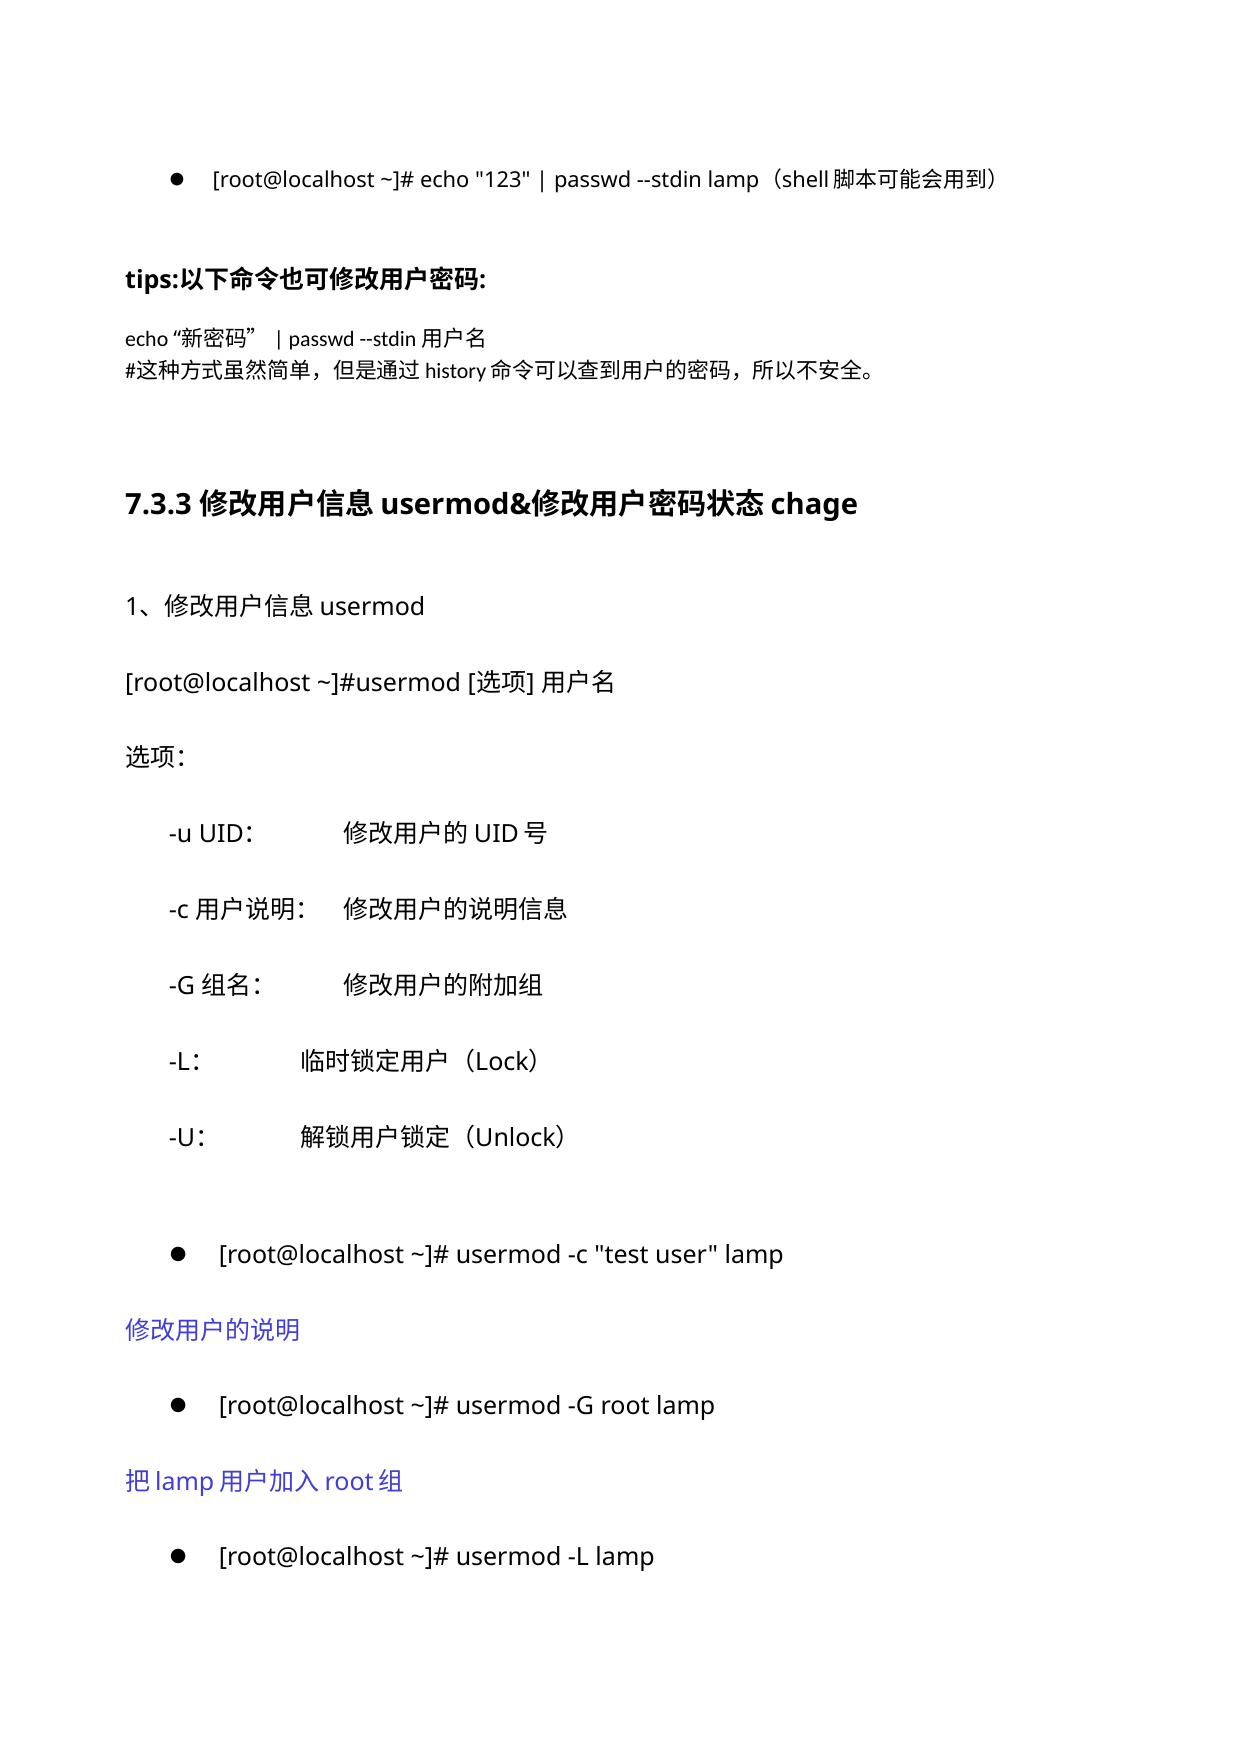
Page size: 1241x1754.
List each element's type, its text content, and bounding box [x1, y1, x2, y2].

text -G 组名： 修改用户的附加组 [125, 951, 1115, 1016]
text 1、修改用户信息usermod [125, 572, 1115, 637]
text 把lamp用户加入root组 [125, 1447, 1115, 1512]
list [root@localhost ~]# usermod -c "test user" lamp [169, 1221, 1115, 1286]
text 修改用户的说明 [125, 1296, 1115, 1361]
text -u UID： 修改用户的UID号 [125, 799, 1115, 864]
text [root@localhost ~]#usermod [选项] 用户名 [125, 648, 1115, 713]
text -L： 临时锁定用户（Lock） [125, 1027, 1115, 1092]
text -c 用户说明： 修改用户的说明信息 [125, 875, 1115, 940]
list [root@localhost ~]# usermod -L lamp [169, 1523, 1115, 1588]
list [root@localhost ~]# usermod -G root lamp [169, 1372, 1115, 1437]
text 选项： [125, 723, 1115, 788]
text #这种方式虽然简单，但是通过history命令可以查到用户的密码，所以不安全。 [125, 353, 1115, 384]
text tips:以下命令也可修改用户密码: [125, 245, 1115, 310]
list [root@localhost ~]# echo "123" | passwd --stdin lamp（shell脚本可能会用到） [169, 162, 1115, 194]
text echo “新密码” | passwd --stdin 用户名 [125, 321, 1115, 353]
subtitle 7.3.3 修改用户信息usermod&修改用户密码状态chage [125, 469, 1115, 534]
text -U： 解锁用户锁定（Unlock） [125, 1103, 1115, 1168]
